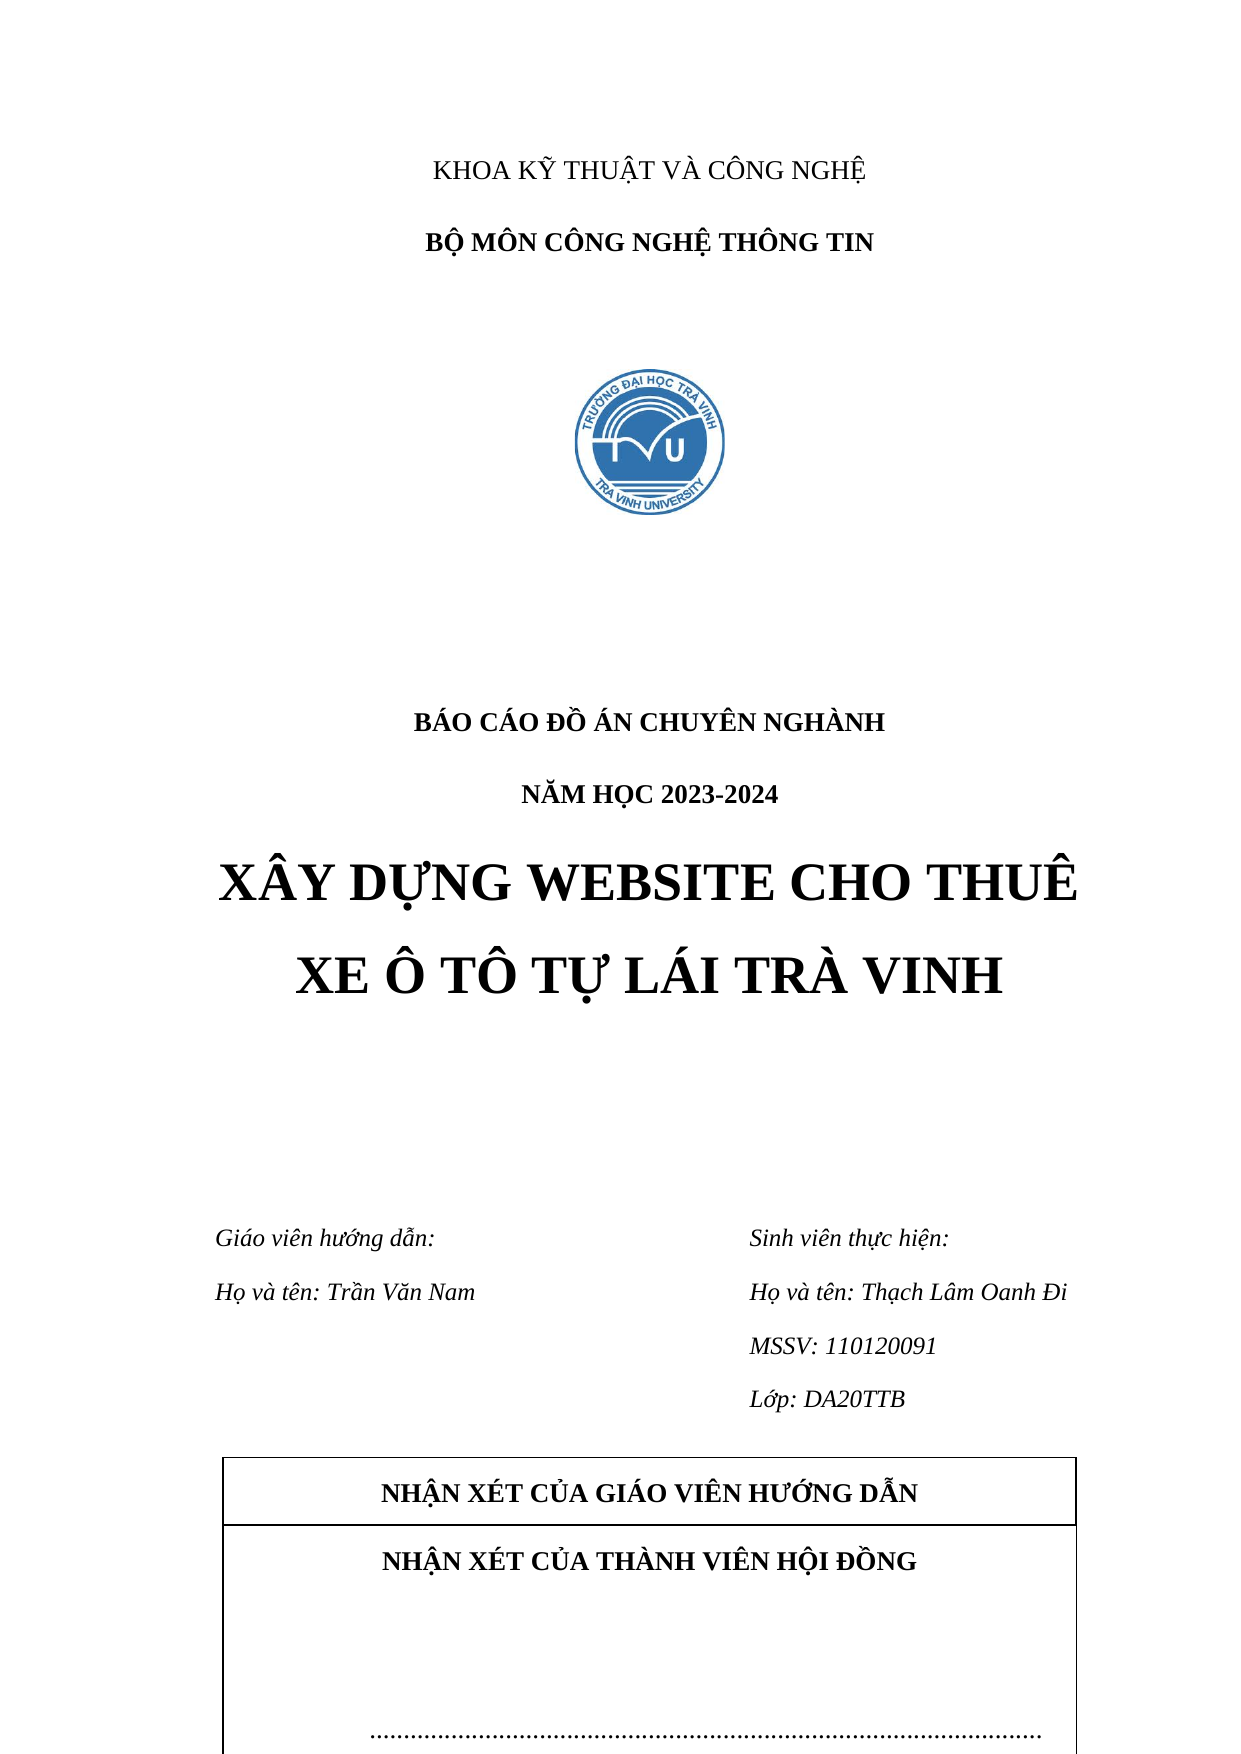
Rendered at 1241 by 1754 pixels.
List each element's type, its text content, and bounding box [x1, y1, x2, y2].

text BỘ MÔN CÔNG NGHỆ THÔNG TIN [177, 226, 1122, 257]
text XÂY DỰNG WEBSITE CHO THUÊ XE Ô TÔ TỰ LÁI TRÀ VINH [177, 849, 1122, 1005]
text BÁO CÁO ĐỒ ÁN CHUYÊN NGHÀNH [177, 706, 1122, 737]
text KHOA KỸ THUẬT VÀ CÔNG NGHỆ [177, 154, 1122, 185]
text NĂM HỌC 2023-2024 [177, 778, 1122, 809]
picture [574, 369, 725, 515]
